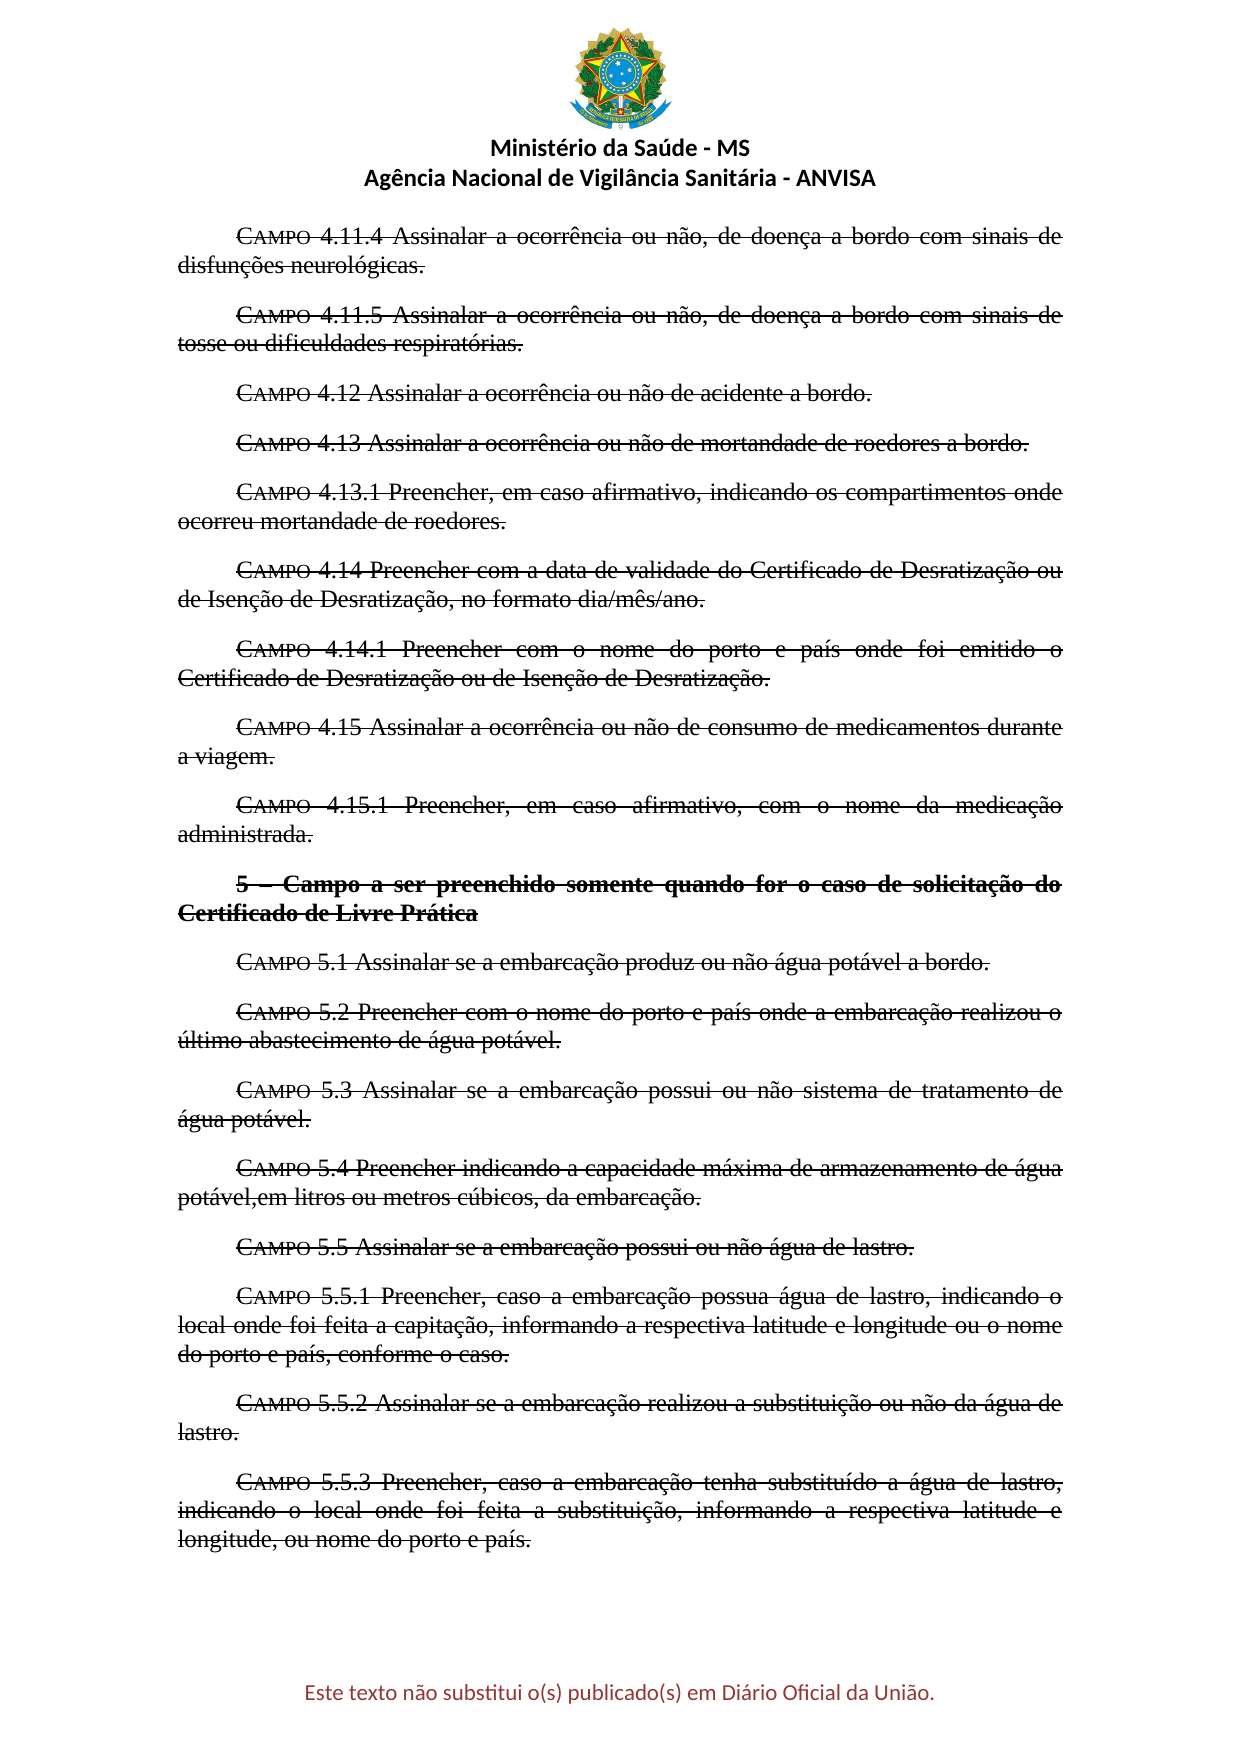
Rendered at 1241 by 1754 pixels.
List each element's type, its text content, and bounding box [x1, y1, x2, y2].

text Campo 5.3 Assinalar se a embarcação possui ou não sistema de tratamento de água potável. [177, 1075, 1063, 1133]
text Campo 5.5.2 Assinalar se a embarcação realizou a substituição ou não da água de lastro. [177, 1388, 1063, 1446]
text Campo 4.12 Assinalar a ocorrência ou não de acidente a bordo. [177, 378, 1063, 407]
text Campo 4.13 Assinalar a ocorrência ou não de mortandade de roedores a bordo. [177, 428, 1063, 456]
text Campo 4.14.1 Preencher com o nome do porto e país onde foi emitido o Certificado de Desratização ou de Isenção de Desratização. [177, 634, 1063, 691]
text Campo 5.1 Assinalar se a embarcação produz ou não água potável a bordo. [177, 947, 1063, 976]
text Campo 5.2 Preencher com o nome do porto e país onde a embarcação realizou o último abastecimento de água potável. [177, 997, 1063, 1054]
text Campo 5.4 Preencher indicando a capacidade máxima de armazenamento de água potável,em litros ou metros cúbicos, da embarcação. [177, 1153, 1063, 1211]
text Campo 4.11.5 Assinalar a ocorrência ou não, de doença a bordo com sinais de tosse ou dificuldades respiratórias. [177, 300, 1063, 357]
text Campo 4.14 Preencher com a data de validade do Certificado de Desratização ou de Isenção de Desratização, no formato dia/mês/ano. [177, 556, 1063, 613]
text 5 – Campo a ser preenchido somente quando for o caso de solicitação do Certificado de Livre Prática [177, 869, 1063, 926]
text Campo 4.15 Assinalar a ocorrência ou não de consumo de medicamentos durante a viagem. [177, 712, 1063, 770]
text Campo 5.5.1 Preencher, caso a embarcação possua água de lastro, indicando o local onde foi feita a capitação, informando a respectiva latitude e longitude ou o nome do porto e país, conforme o caso. [177, 1327, 1063, 1368]
text Campo 5.5.3 Preencher, caso a embarcação tenha substituído a água de lastro, indicando o local onde foi feita a substituição, informando a respectiva latitude e longitude, ou nome do porto e país. [177, 1467, 1063, 1553]
text Campo 4.11.4 Assinalar a ocorrência ou não, de doença a bordo com sinais de disfunções neurológicas. [177, 221, 1063, 279]
text Campo 5.5 Assinalar se a embarcação possui ou não água de lastro. [177, 1232, 1063, 1261]
picture [566, 25, 674, 132]
text Campo 4.15.1 Preencher, em caso afirmativo, com o nome da medicação administrada. [177, 791, 1063, 848]
text Campo 4.13.1 Preencher, em caso afirmativo, indicando os compartimentos onde ocorreu mortandade de roedores. [177, 477, 1063, 535]
text Campo 5.5.1 Preencher, caso a embarcação possua água de lastro, indicando o local onde foi feita a capitação, informando a respectiva latitude e longitude ou o nome do porto e país, conforme o caso. [177, 1281, 1063, 1326]
